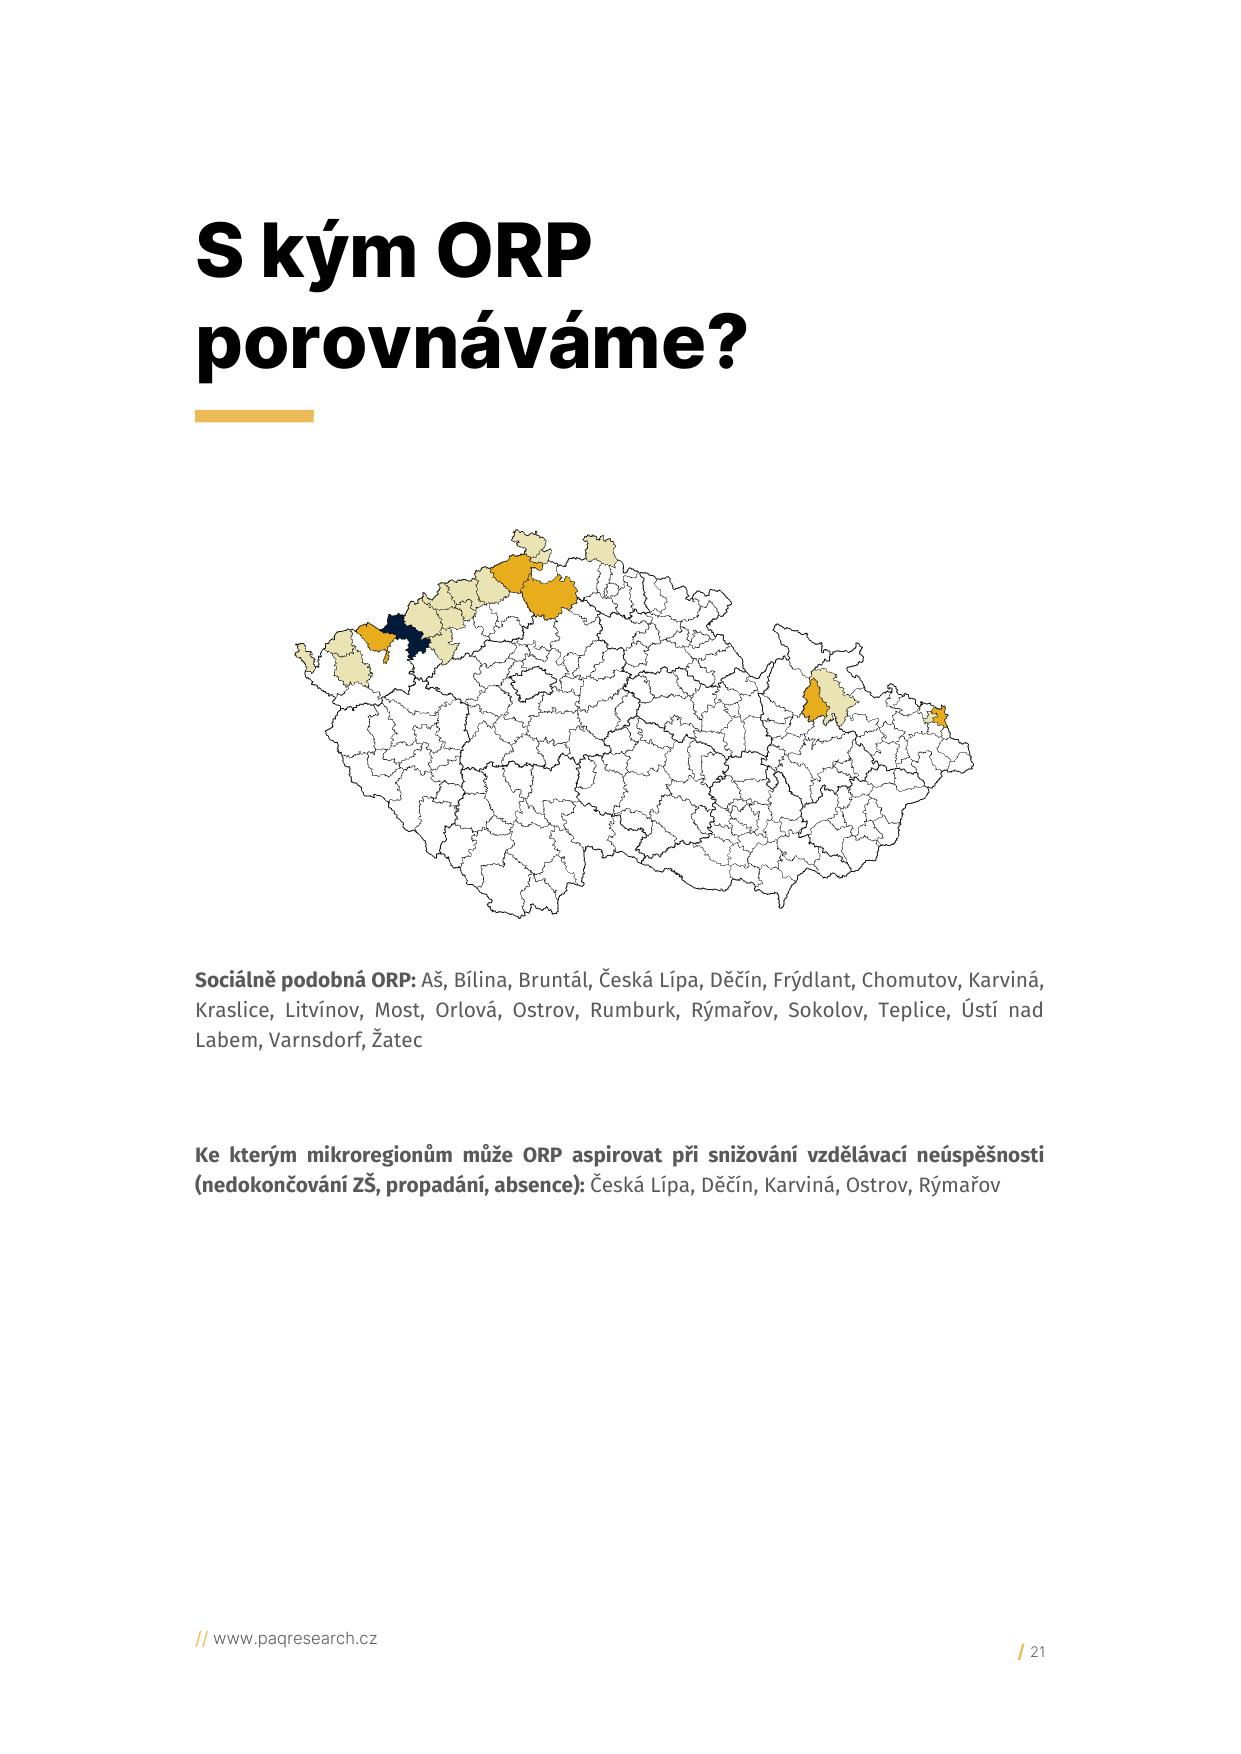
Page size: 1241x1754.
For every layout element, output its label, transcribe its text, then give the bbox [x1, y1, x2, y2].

text Ke kterým mikroregionům může ORP aspirovat při snižování vzdělávací neúspěšnosti (nedokončování ZŠ, propadání, absence): Česká Lípa, Děčín, Karviná, Ostrov, Rýmařov [195, 1137, 1045, 1198]
text Sociálně podobná ORP: Aš, Bílina, Bruntál, Česká Lípa, Děčín, Frýdlant, Chomutov, Karviná, Kraslice, Litvínov, Most, Orlová, Ostrov, Rumburk, Rýmařov, Sokolov, Teplice, Ústí nad Labem, Varnsdorf, Žatec [195, 962, 1045, 1053]
picture [194, 461, 1068, 946]
subtitle S kým ORP porovnáváme? [195, 205, 1045, 386]
